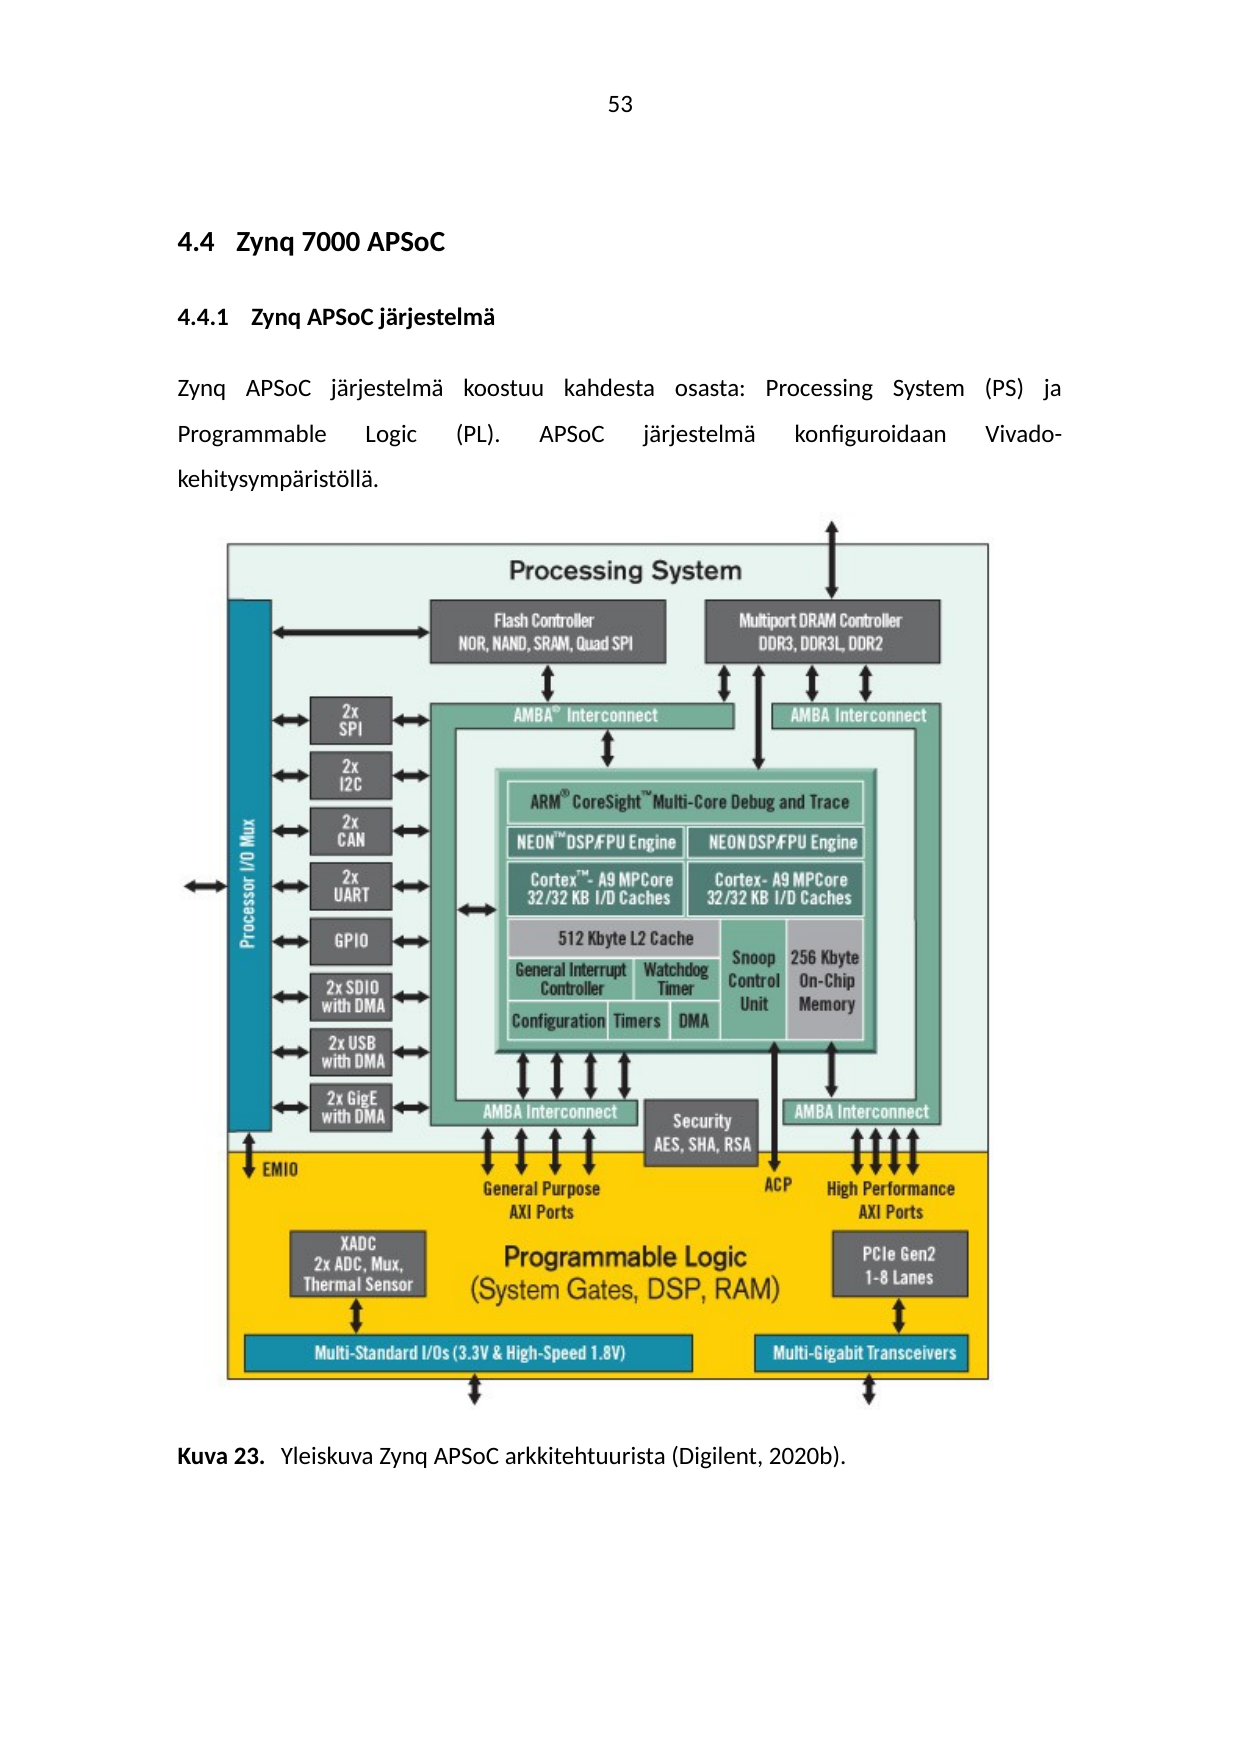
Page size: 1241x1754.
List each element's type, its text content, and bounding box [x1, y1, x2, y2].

picture [177, 509, 997, 1413]
subtitle Zynq APSoC järjestelmä [177, 301, 1063, 332]
text Zynq APSoC järjestelmä koostuu kahdesta osasta: Processing System (PS) ja Programmable Logic (PL). APSoC järjestelmä konfiguroidaan Vivado-kehitysympäristöllä. [177, 372, 1063, 494]
text Kuva 23. Yleiskuva Zynq APSoC arkkitehtuurista (Digilent, 2020b). [177, 1440, 1063, 1471]
subtitle Zynq 7000 APSoC [177, 223, 1063, 258]
